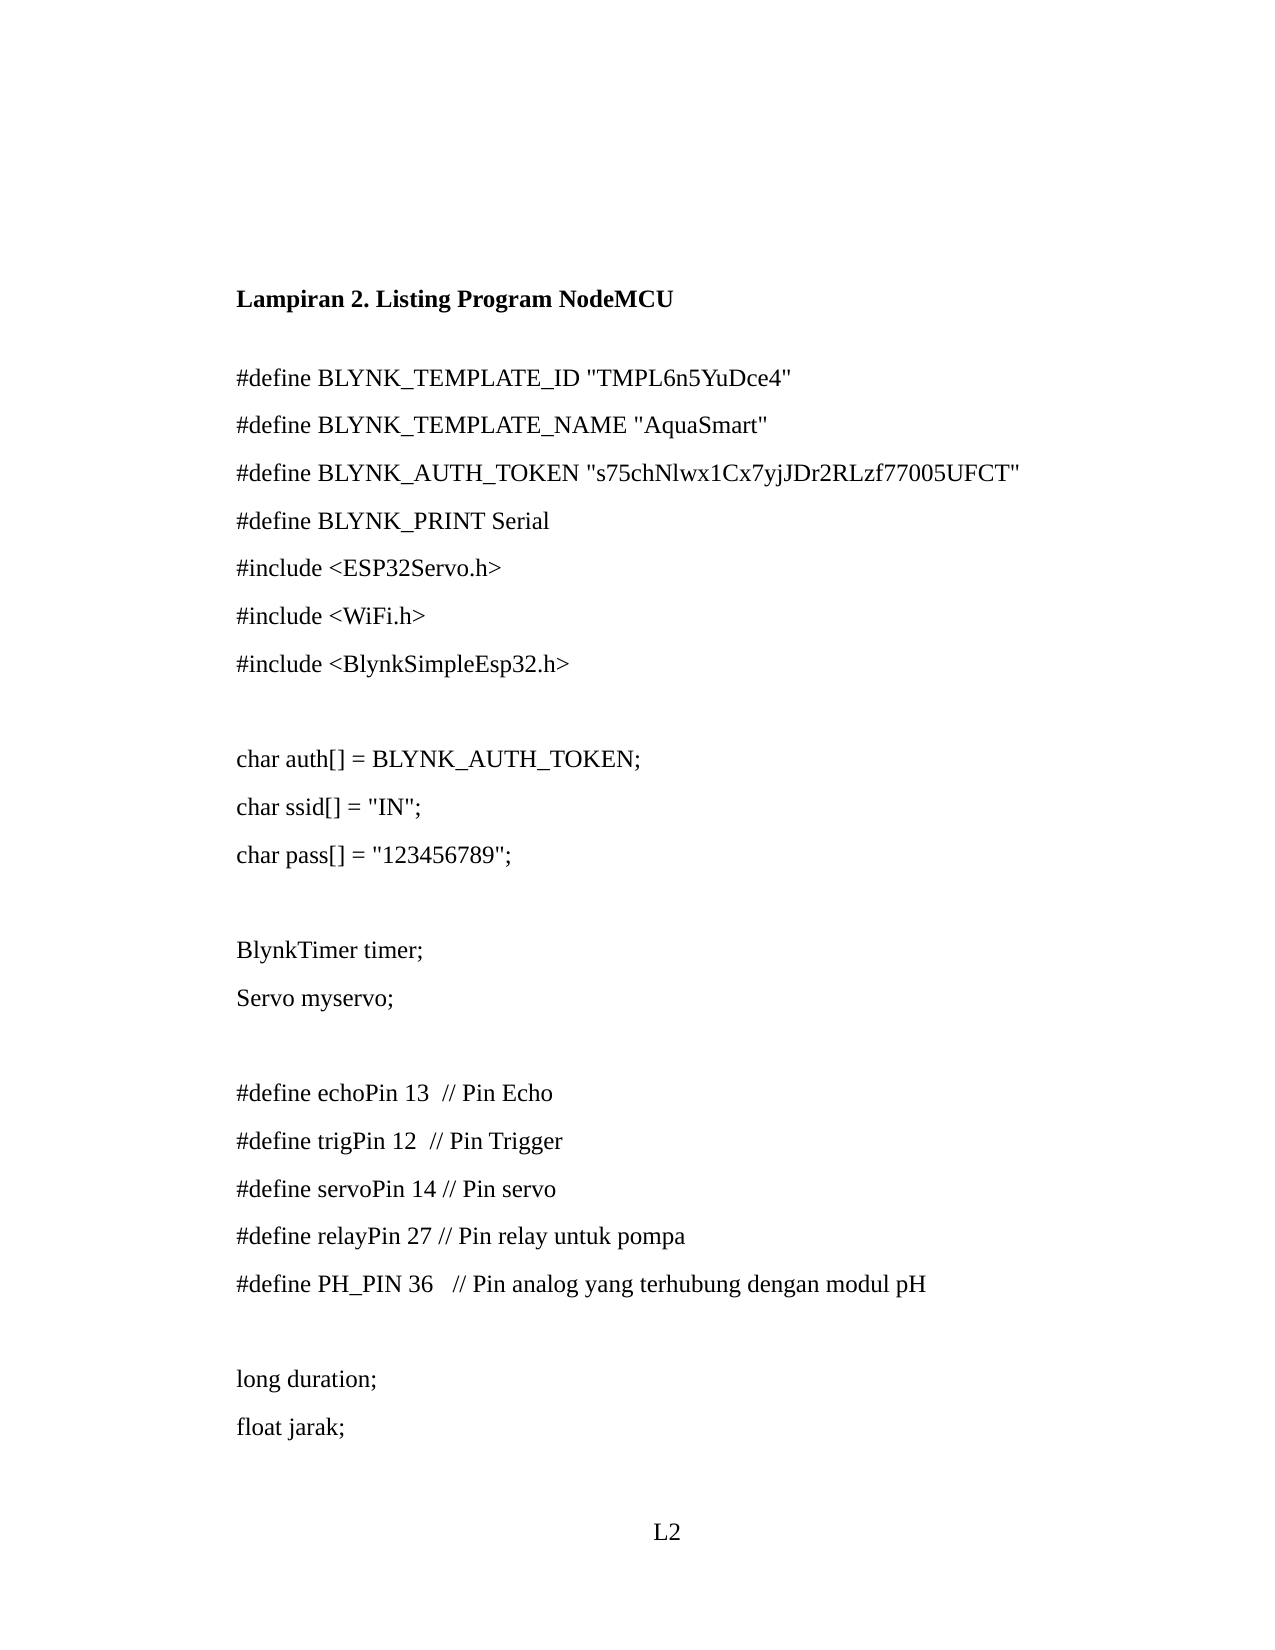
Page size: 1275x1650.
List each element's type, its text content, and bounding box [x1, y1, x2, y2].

text #define trigPin 12 // Pin Trigger [236, 1126, 1098, 1155]
text char auth[] = BLYNK_AUTH_TOKEN; [236, 744, 1098, 773]
text #include <BlynkSimpleEsp32.h> [236, 649, 1098, 678]
text #define BLYNK_AUTH_TOKEN "s75chNlwx1Cx7yjJDr2RLzf77005UFCT" [236, 458, 1098, 487]
text #define BLYNK_TEMPLATE_ID "TMPL6n5YuDce4" [236, 363, 1098, 391]
text #define echoPin 13 // Pin Echo [236, 1078, 1098, 1107]
text #include <ESP32Servo.h> [236, 553, 1098, 582]
text char pass[] = "123456789"; [236, 840, 1098, 868]
text #include <WiFi.h> [236, 601, 1098, 630]
text #define relayPin 27 // Pin relay untuk pompa [236, 1221, 1098, 1250]
text Lampiran 2. Listing Program NodeMCU [236, 284, 1098, 313]
text #define servoPin 14 // Pin servo [236, 1174, 1098, 1202]
text char ssid[] = "IN"; [236, 792, 1098, 821]
text #define BLYNK_TEMPLATE_NAME "AquaSmart" [236, 410, 1098, 439]
text float jarak; [236, 1412, 1098, 1441]
text #define BLYNK_PRINT Serial [236, 506, 1098, 534]
text long duration; [236, 1364, 1098, 1393]
text BlynkTimer timer; [236, 935, 1098, 964]
text #define PH_PIN 36 // Pin analog yang terhubung dengan modul pH [236, 1269, 1098, 1298]
text Servo myservo; [236, 983, 1098, 1012]
